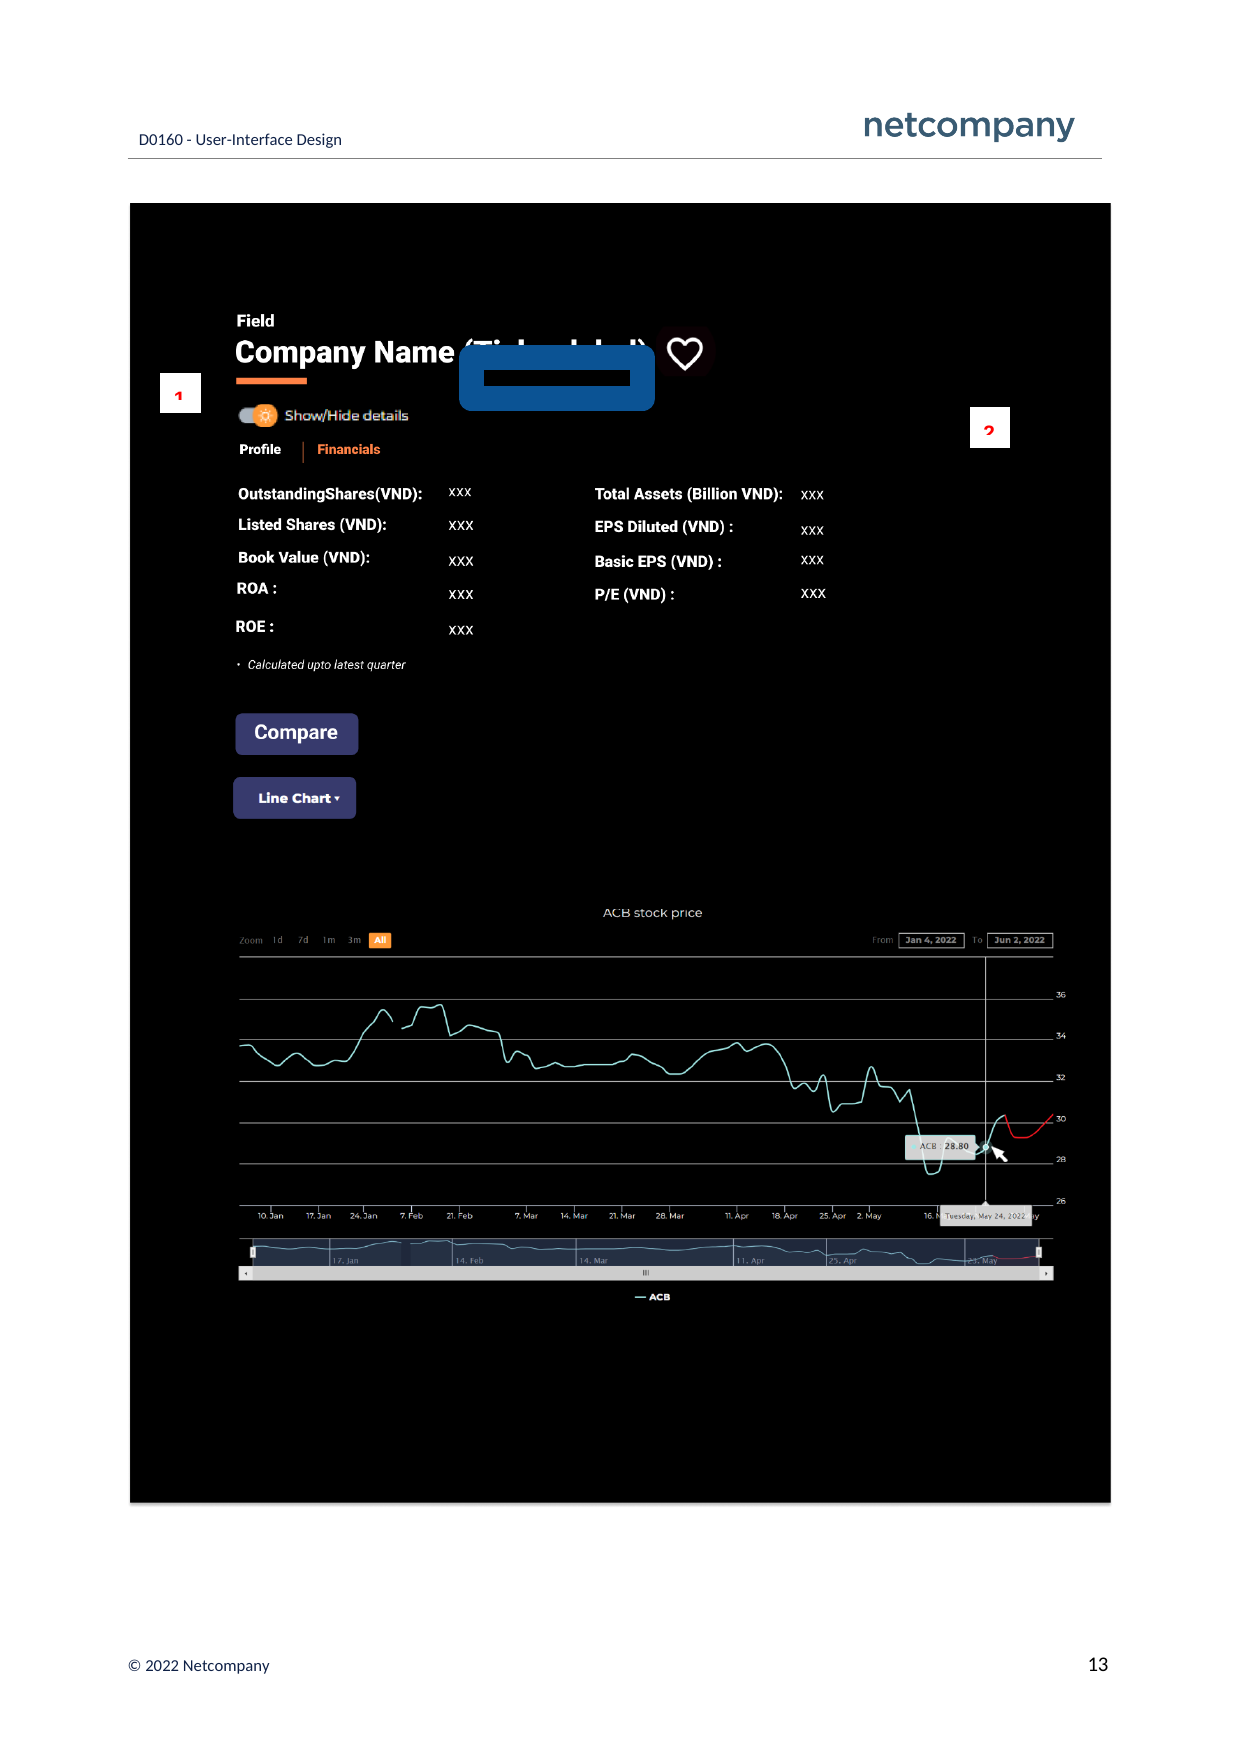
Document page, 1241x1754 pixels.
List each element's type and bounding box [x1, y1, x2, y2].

picture [127, 203, 1113, 1508]
picture [847, 102, 1092, 150]
